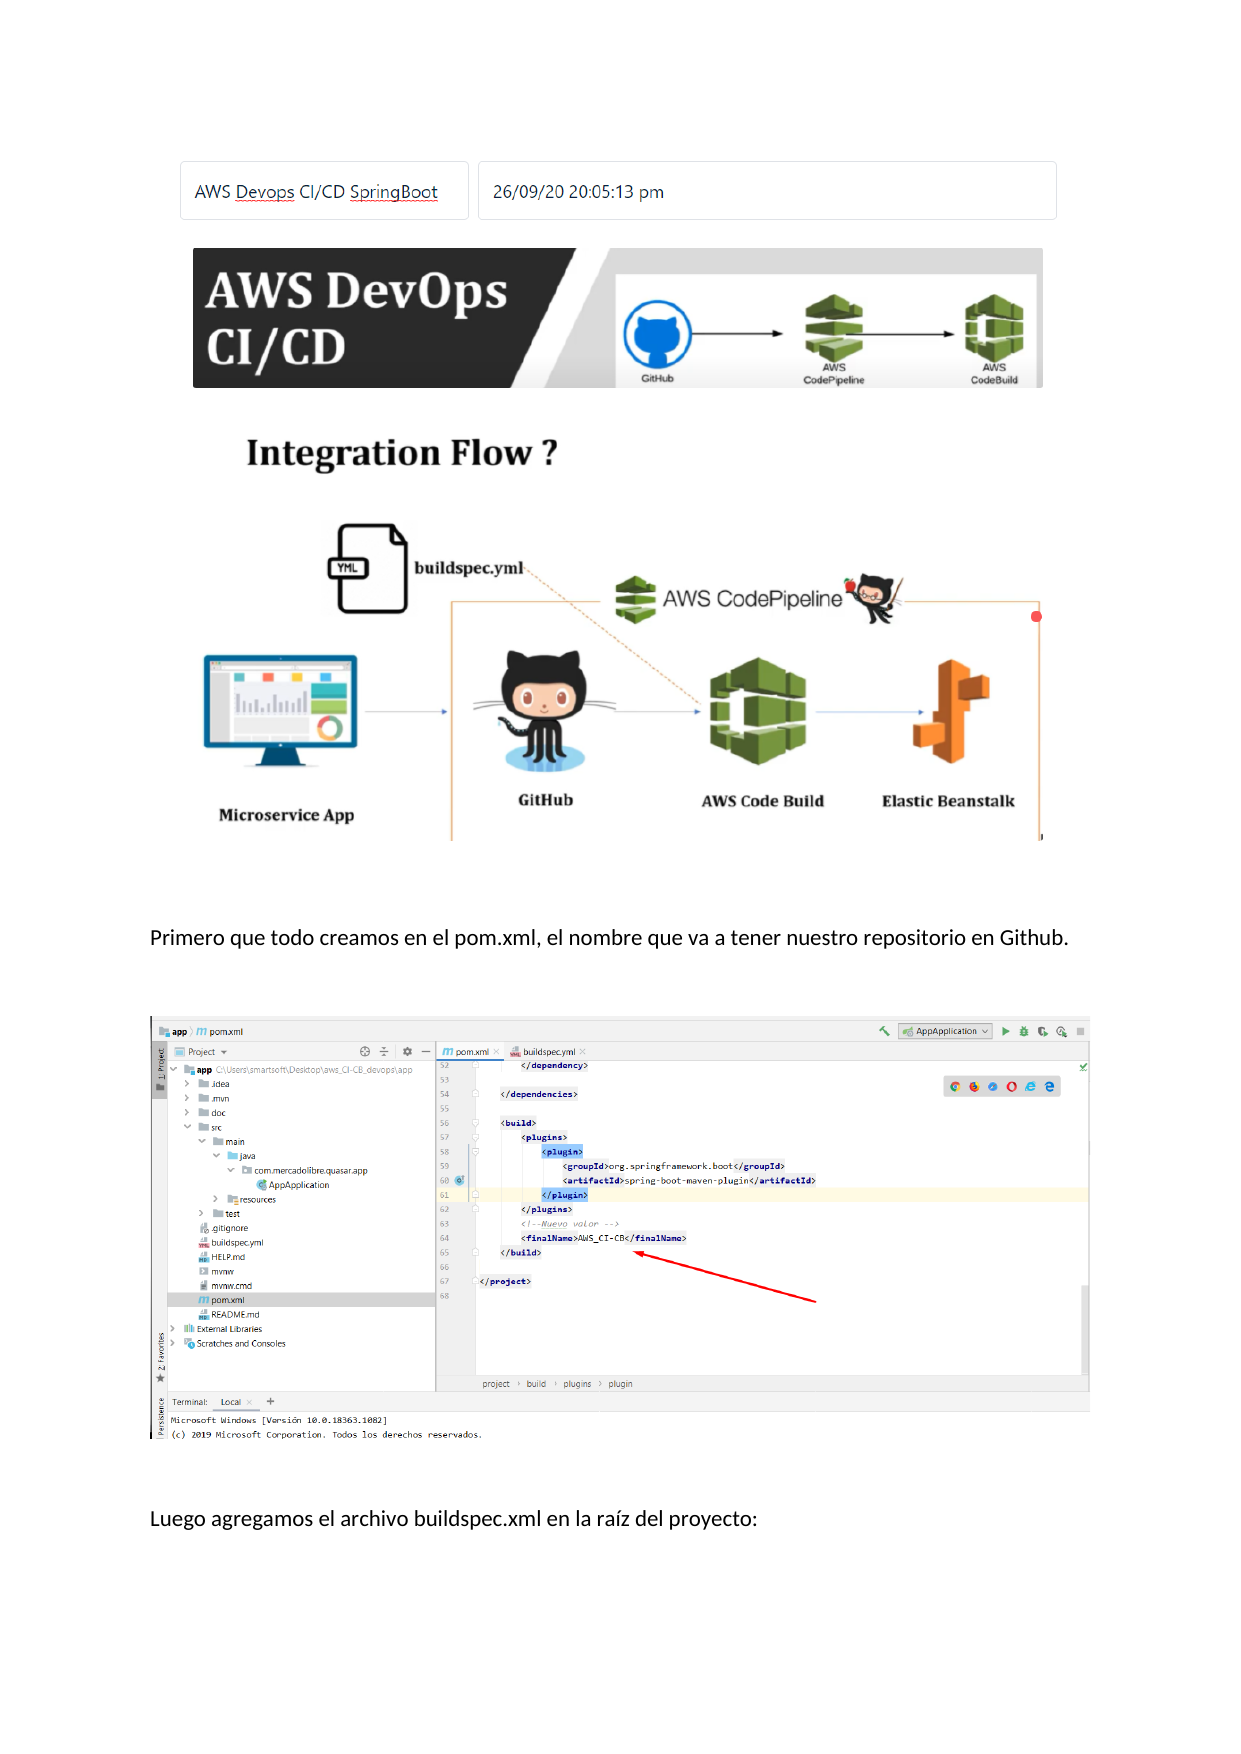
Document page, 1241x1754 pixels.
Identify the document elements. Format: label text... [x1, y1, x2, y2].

text Primero que todo creamos en el pom.xml, el nombre que va a tener nuestro repositorio en Github. [150, 923, 1090, 951]
text Luego agregamos el archivo buildspec.xml en la raíz del proyecto: [150, 1504, 1090, 1532]
picture [150, 1016, 1091, 1439]
picture [150, 150, 1091, 857]
